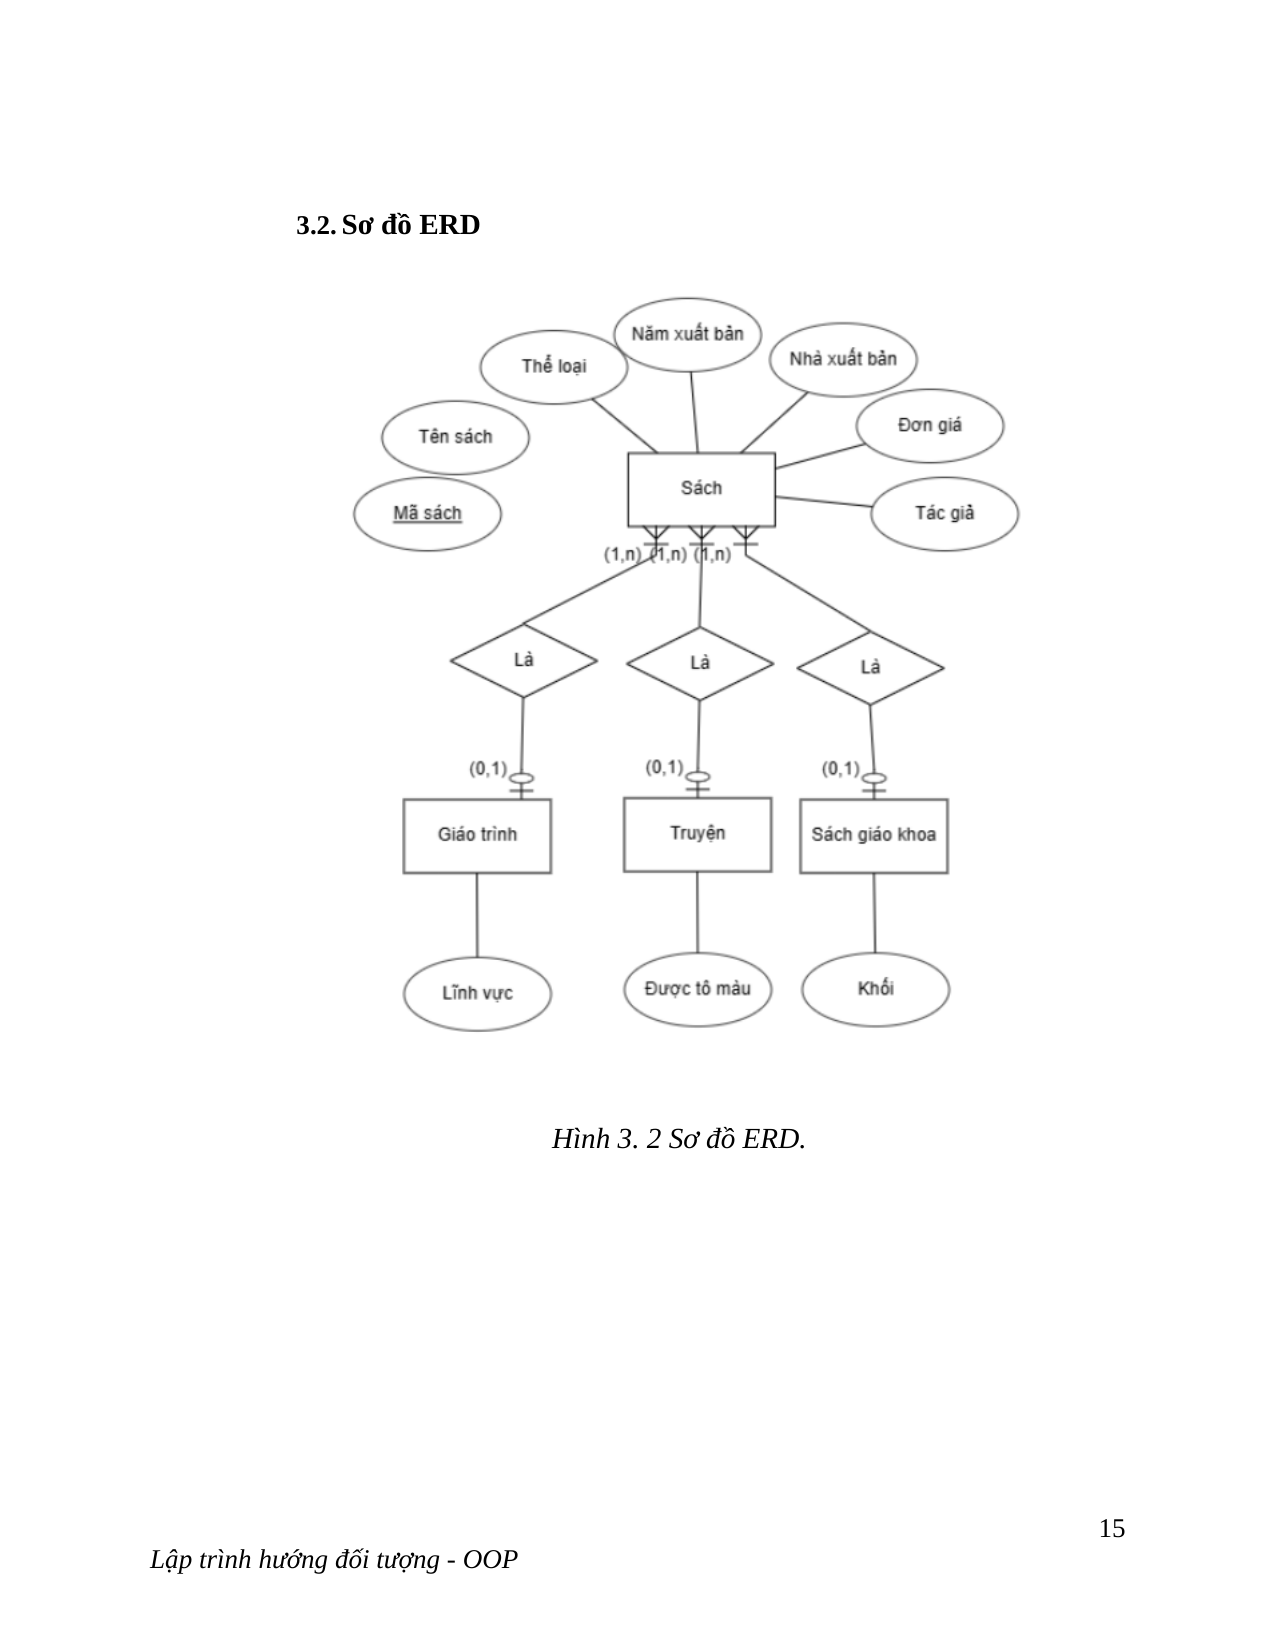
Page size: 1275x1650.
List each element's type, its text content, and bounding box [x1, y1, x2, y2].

subtitle Sơ đồ ERD [296, 207, 1157, 240]
picture [206, 266, 1157, 1096]
text Hình 3. 2 Sơ đồ ERD. [201, 1121, 1157, 1154]
